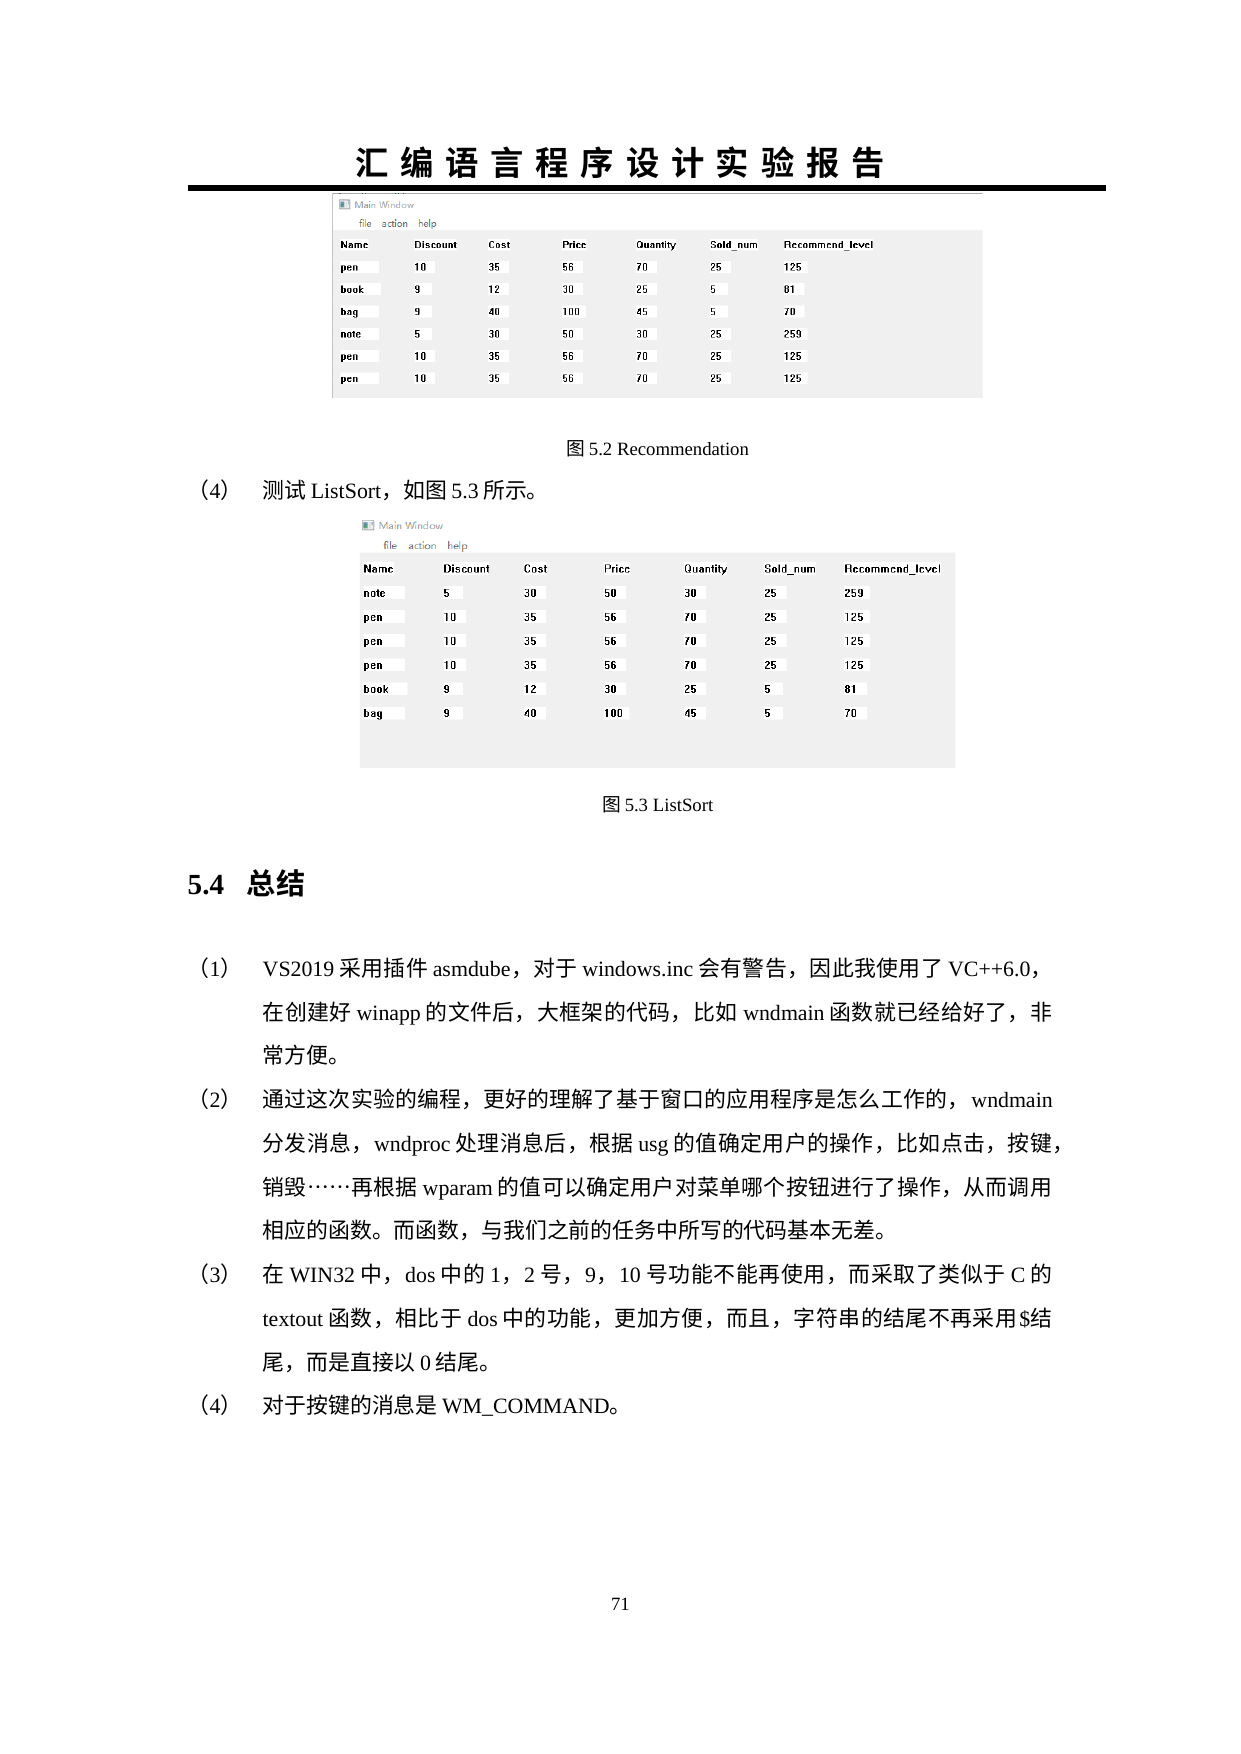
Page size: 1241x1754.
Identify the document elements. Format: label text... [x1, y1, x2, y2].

list 测试ListSort，如图5.3所示。 [187, 473, 1053, 506]
picture [359, 516, 956, 768]
list 对于按键的消息是WM_COMMAND。 [187, 1388, 1053, 1420]
picture [332, 193, 983, 398]
subtitle 总结 [187, 849, 1053, 914]
list VS2019采用插件asmdube，对于windows.inc会有警告，因此我使用了VC++6.0，在创建好winapp的文件后，大框架的代码，比如wndmain函数就已经给好了，非常方便。 [187, 950, 1053, 1070]
list 在WIN32中，dos中的1，2号，9，10号功能不能再使用，而采取了类似于C的textout函数，相比于dos中的功能，更加方便，而且，字符串的结尾不再采用$结尾，而是直接以0结尾。 [187, 1257, 1053, 1377]
list 图5.3 ListSort [262, 787, 1053, 819]
list 图5.2 Recommendation [262, 431, 1053, 464]
list 通过这次实验的编程，更好的理解了基于窗口的应用程序是怎么工作的，wndmain分发消息，wndproc处理消息后，根据usg的值确定用户的操作，比如点击，按键，销毁……再根据wparam的值可以确定用户对菜单哪个按钮进行了操作，从而调用相应的函数。而函数，与我们之前的任务中所写的代码基本无差。 [187, 1081, 1053, 1246]
